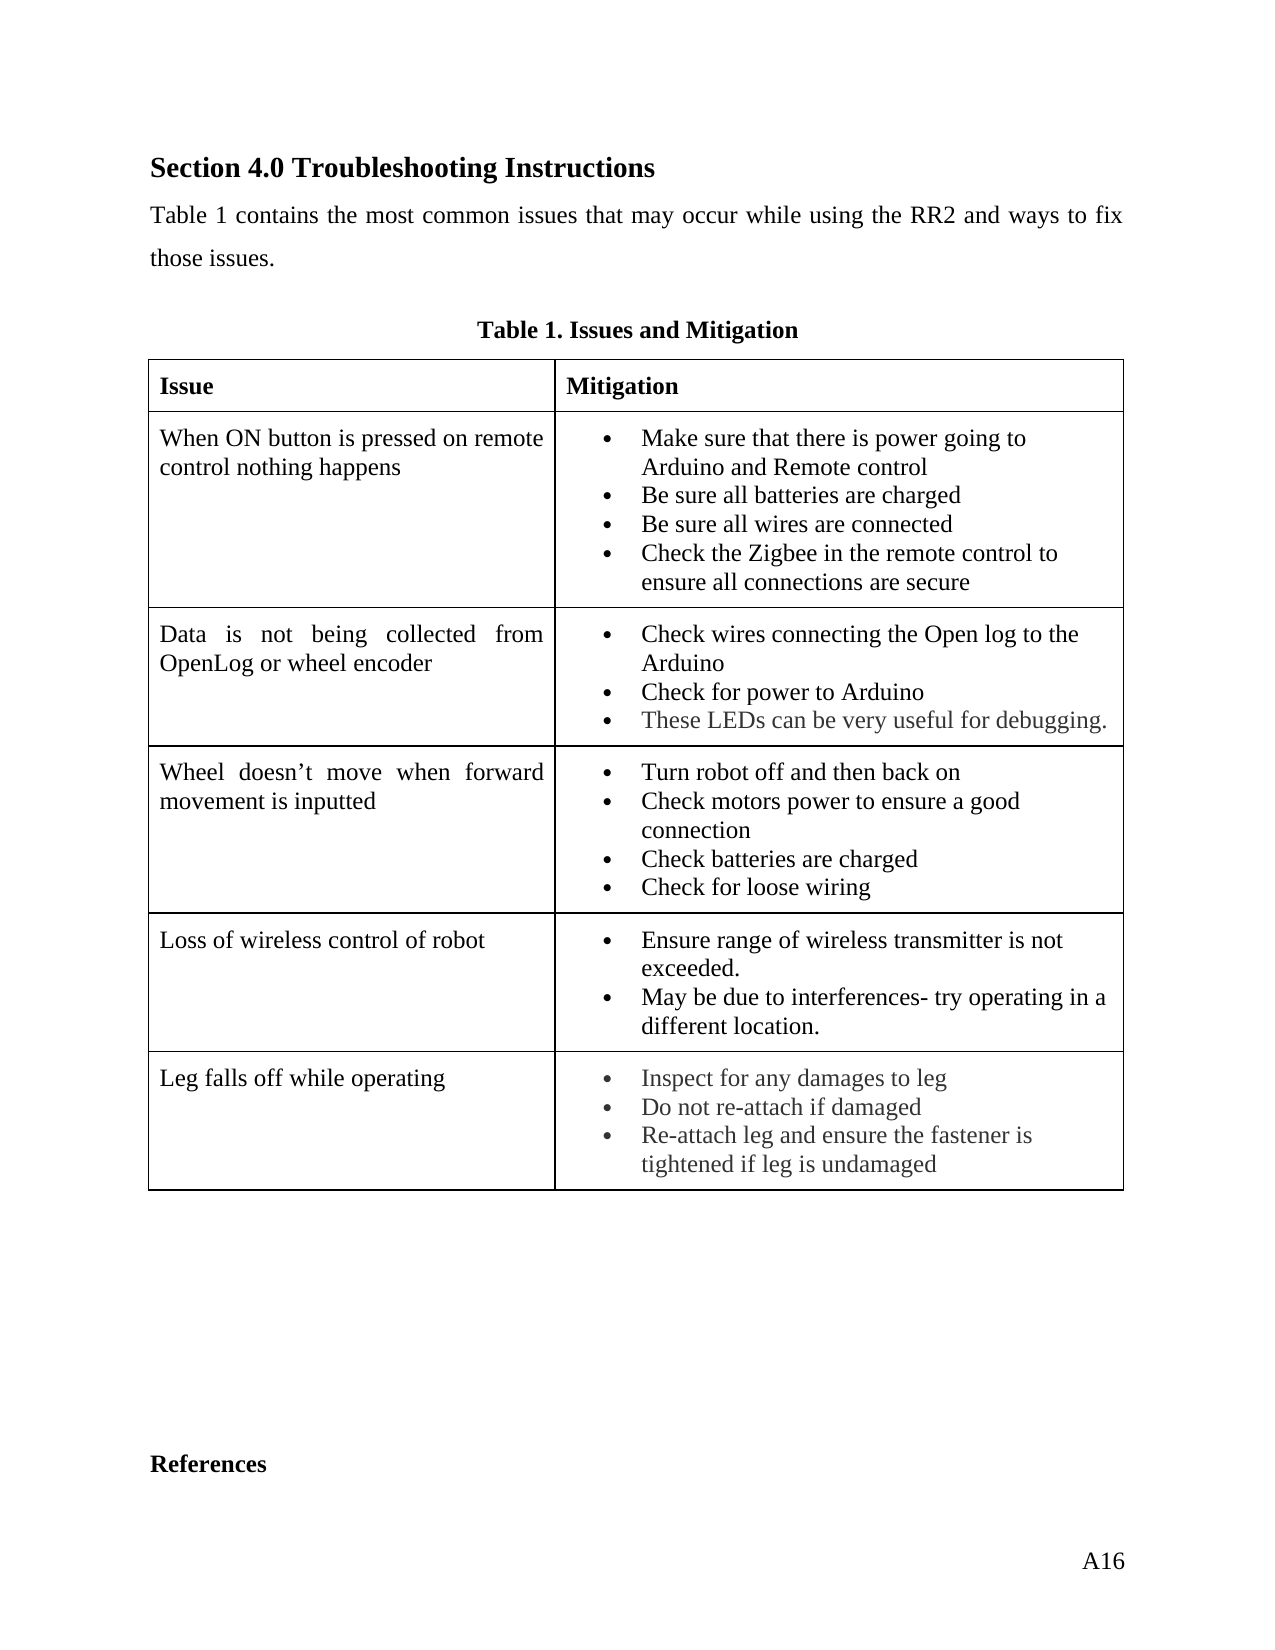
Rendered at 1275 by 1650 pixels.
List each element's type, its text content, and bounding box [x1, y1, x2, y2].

table_cell Data is not being collected from OpenLog or wheel encoder [149, 608, 554, 745]
table_cell Ensure range of wireless transmitter is not exceeded. May be due to interferences- try operating in a different location. [556, 914, 1123, 1051]
table_cell Make sure that there is power going to Arduino and Remote control Be sure all batteries are charged Be sure all wires are connected Check the Zigbee in the remote control to ensure all connections are secure [556, 412, 1123, 607]
table_cell Inspect for any damages to leg Do not re-attach if damaged Re-attach leg and ensure the fastener is tightened if leg is undamaged [556, 1052, 1123, 1189]
subtitle Table 1. Issues and Mitigation [150, 315, 1125, 344]
table_cell Loss of wireless control of robot [149, 914, 554, 1051]
table_header Mitigation [556, 360, 1123, 411]
table_cell Turn robot off and then back on Check motors power to ensure a good connection Check batteries are charged Check for loose wiring [556, 747, 1123, 912]
text Table 1 contains the most common issues that may occur while using the RR2 and ways to fix those issues. [150, 200, 1125, 272]
table_cell Check wires connecting the Open log to the Arduino Check for power to Arduino These LEDs can be very useful for debugging. [556, 608, 1123, 745]
subtitle Section 4.0 Troubleshooting Instructions [150, 150, 1125, 183]
table_cell Leg falls off while operating [149, 1052, 554, 1189]
table_cell Wheel doesn’t move when forward movement is inputted [149, 747, 554, 912]
table_header Issue [149, 360, 554, 411]
table_cell When ON button is pressed on remote control nothing happens [149, 412, 554, 607]
text References [150, 1449, 1125, 1478]
